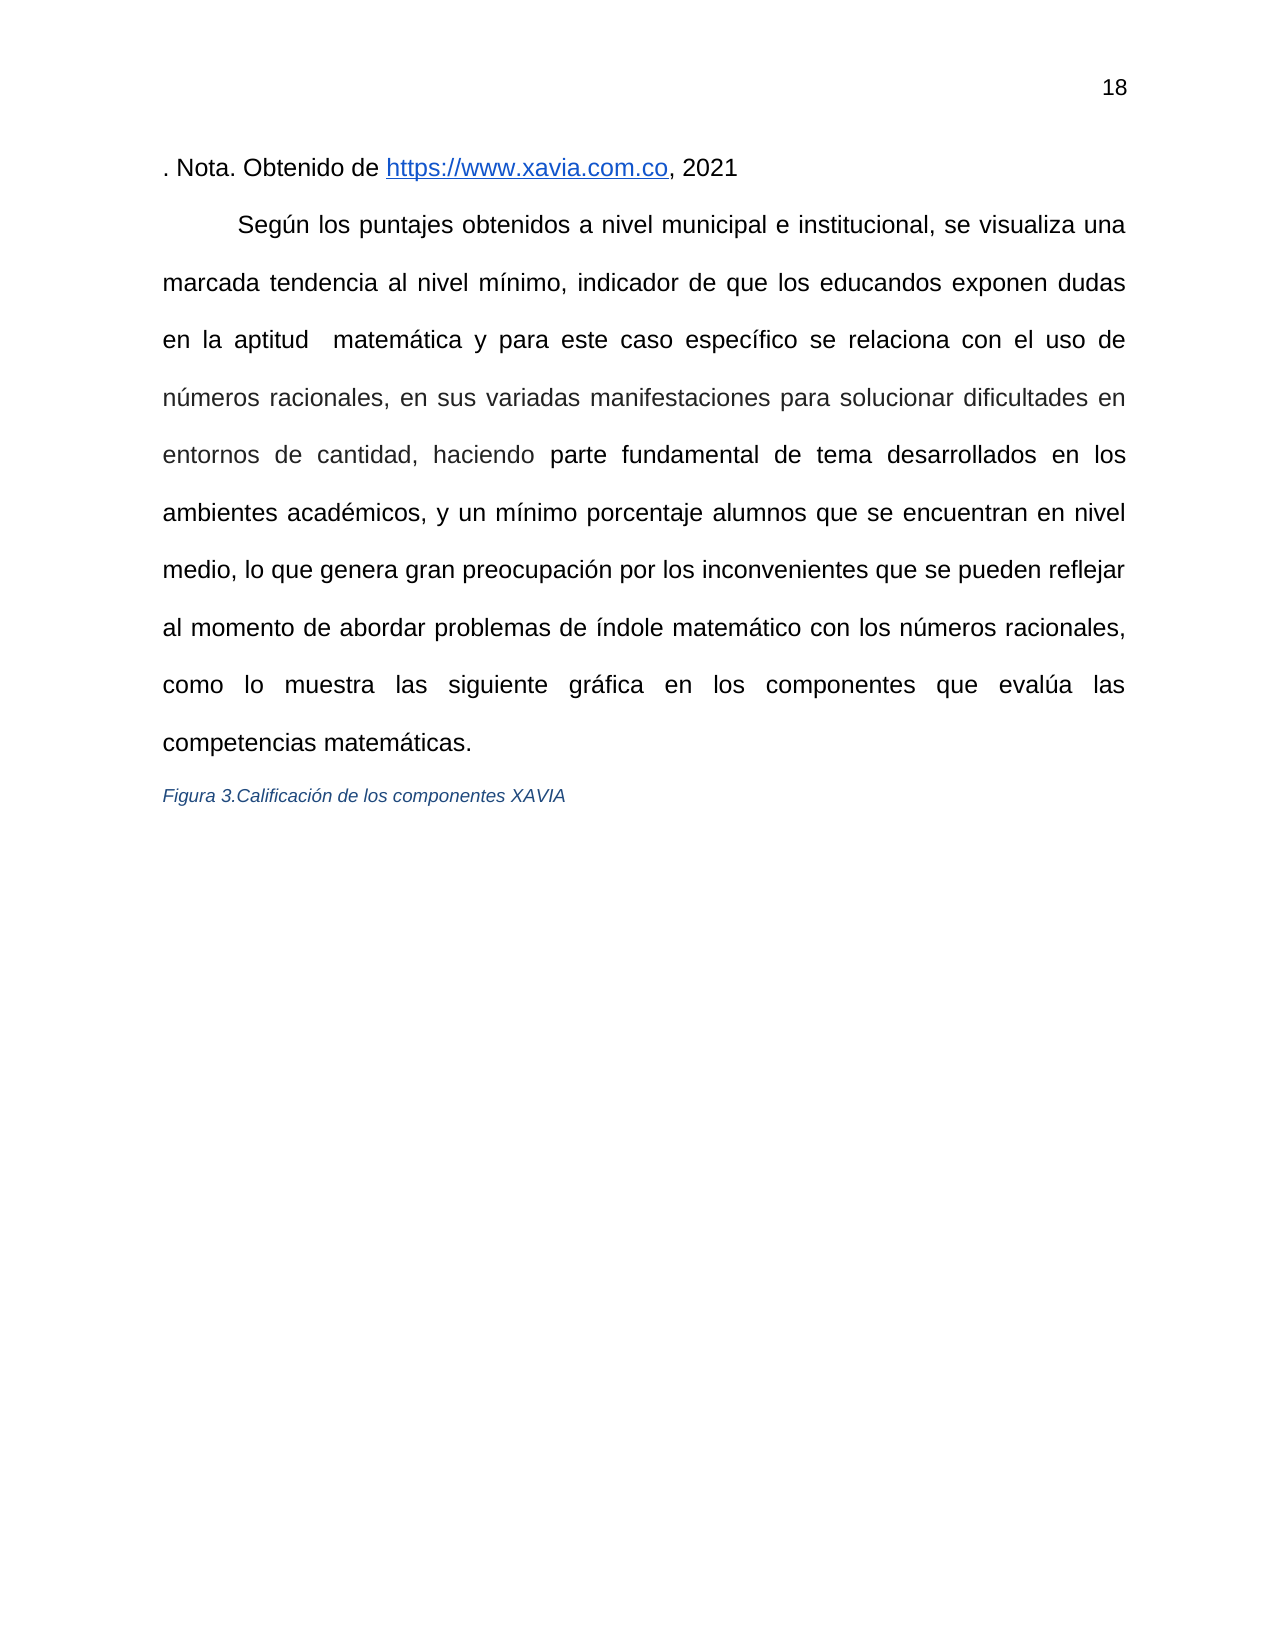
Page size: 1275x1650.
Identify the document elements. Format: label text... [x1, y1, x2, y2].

text Según los puntajes obtenidos a nivel municipal e institucional, se visualiza una marcada tendencia al nivel mínimo, indicador de que los educandos exponen dudas en la aptitud matemática y para este caso específico se relaciona con el uso de números racionales, en sus variadas manifestaciones para solucionar dificultades en entornos de cantidad, haciendo parte fundamental de tema desarrollados en los ambientes académicos, y un mínimo porcentaje alumnos que se encuentran en nivel medio, lo que genera gran preocupación por los inconvenientes que se pueden reflejar al momento de abordar problemas de índole matemático con los números racionales, como lo muestra las siguiente gráfica en los componentes que evalúa las competencias matemáticas. [162, 210, 1127, 757]
text . Nota. Obtenido de https://www.xavia.com.co, 2021 [162, 153, 1127, 182]
